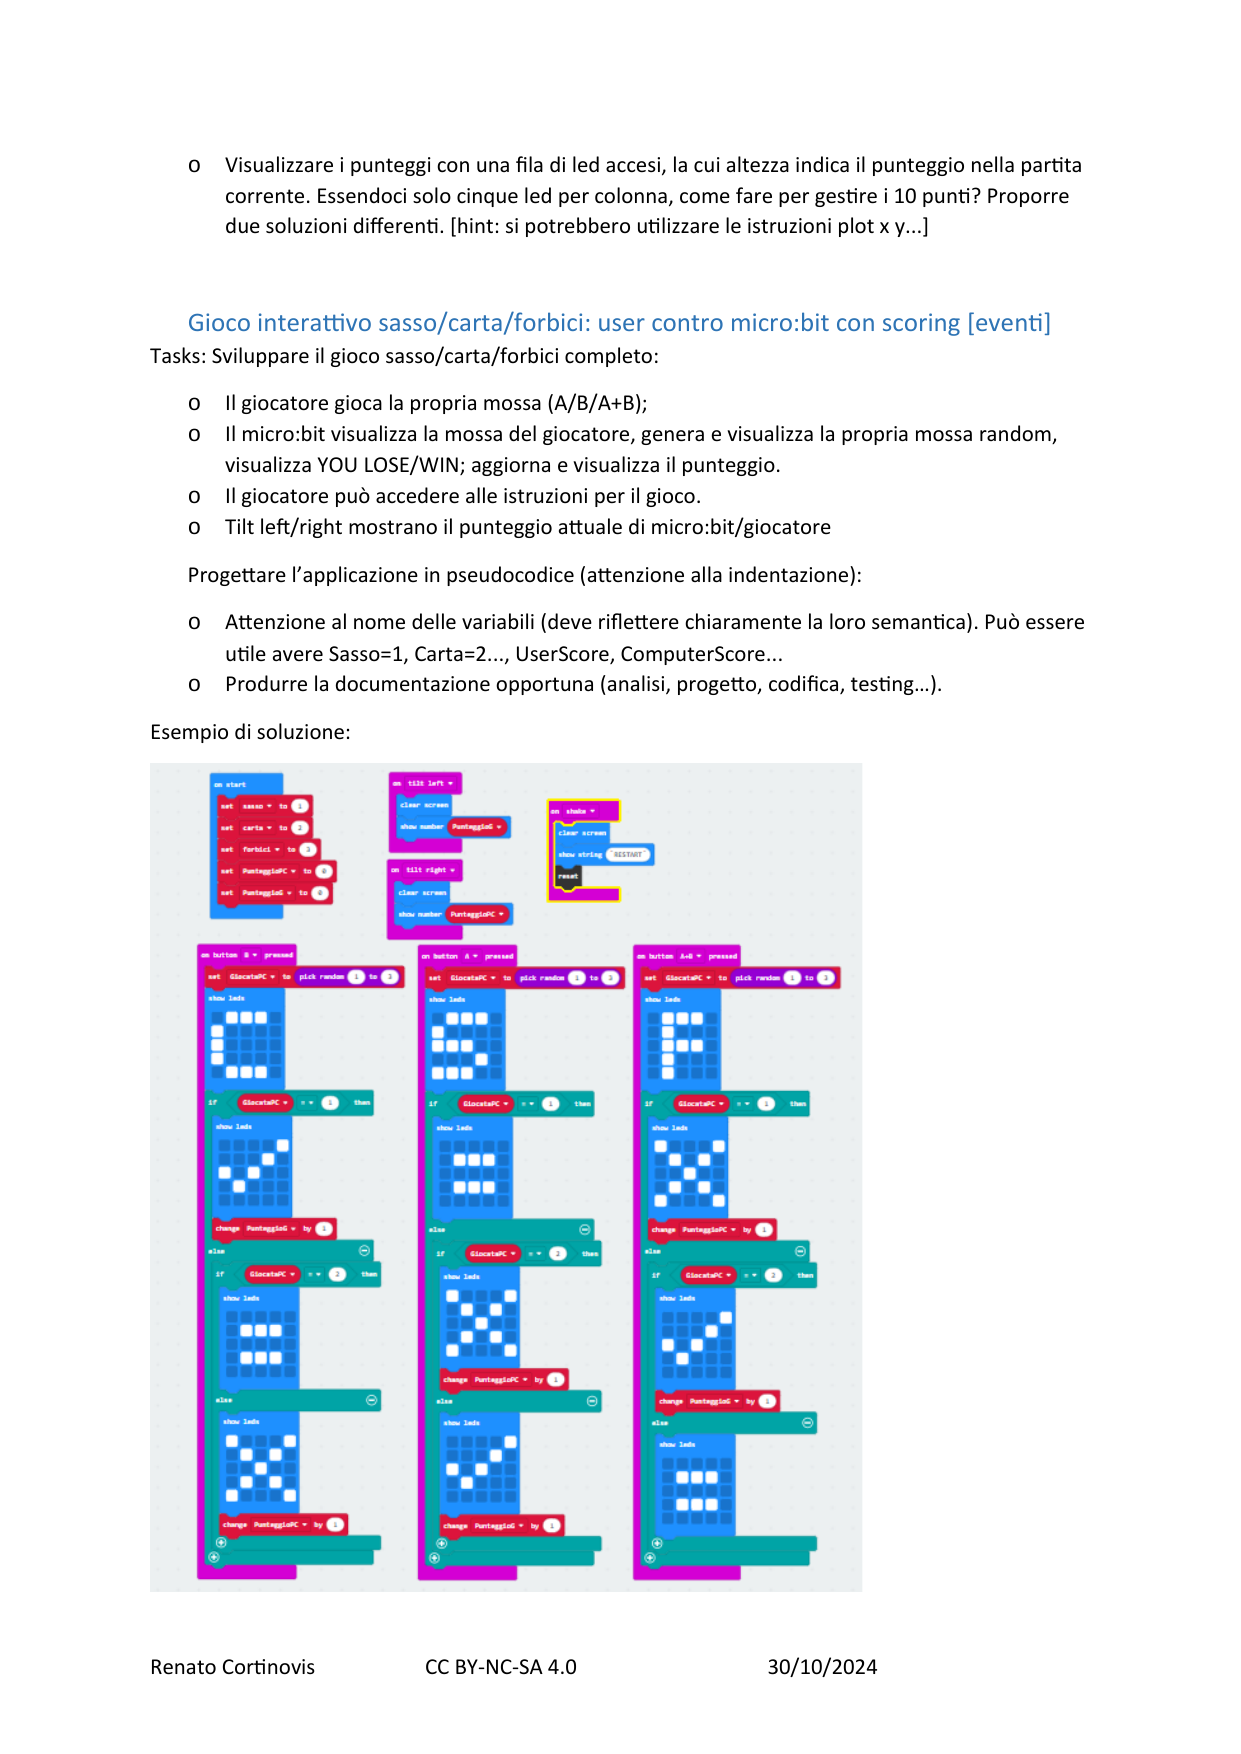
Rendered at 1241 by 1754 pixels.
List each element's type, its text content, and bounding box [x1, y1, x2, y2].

list Tilt left/right mostrano il punteggio attuale di micro:bit/giocatore [187, 512, 1090, 541]
list Visualizzare i punteggi con una fila di led accesi, la cui altezza indica il punteggio nella partita corrente. Essendoci solo cinque led per colonna, come fare per gestire i 10 punti? Proporre due soluzioni differenti. [hint: si potrebbero utilizzare le istruzioni plot x y...] [187, 150, 1090, 239]
list Produrre la documentazione opportuna (analisi, progetto, codifica, testing…). [187, 669, 1090, 698]
list Il giocatore può accedere alle istruzioni per il gioco. [187, 481, 1090, 510]
subtitle Gioco interattivo sasso/carta/forbici: user contro micro:bit con scoring [eventi] [150, 305, 1090, 338]
picture [150, 763, 863, 1592]
list Attenzione al nome delle variabili (deve riflettere chiaramente la loro semantica). Può essere utile avere Sasso=1, Carta=2..., UserScore, ComputerScore... [187, 607, 1090, 667]
text Tasks: Sviluppare il gioco sasso/carta/forbici completo: [150, 341, 1090, 369]
list Il micro:bit visualizza la mossa del giocatore, genera e visualizza la propria mossa random, visualizza YOU LOSE/WIN; aggiorna e visualizza il punteggio. [187, 419, 1090, 479]
list Il giocatore gioca la propria mossa (A/B/A+B); [187, 388, 1090, 417]
text Progettare l’applicazione in pseudocodice (attenzione alla indentazione): [187, 560, 1090, 588]
text Esempio di soluzione: [150, 717, 1090, 745]
